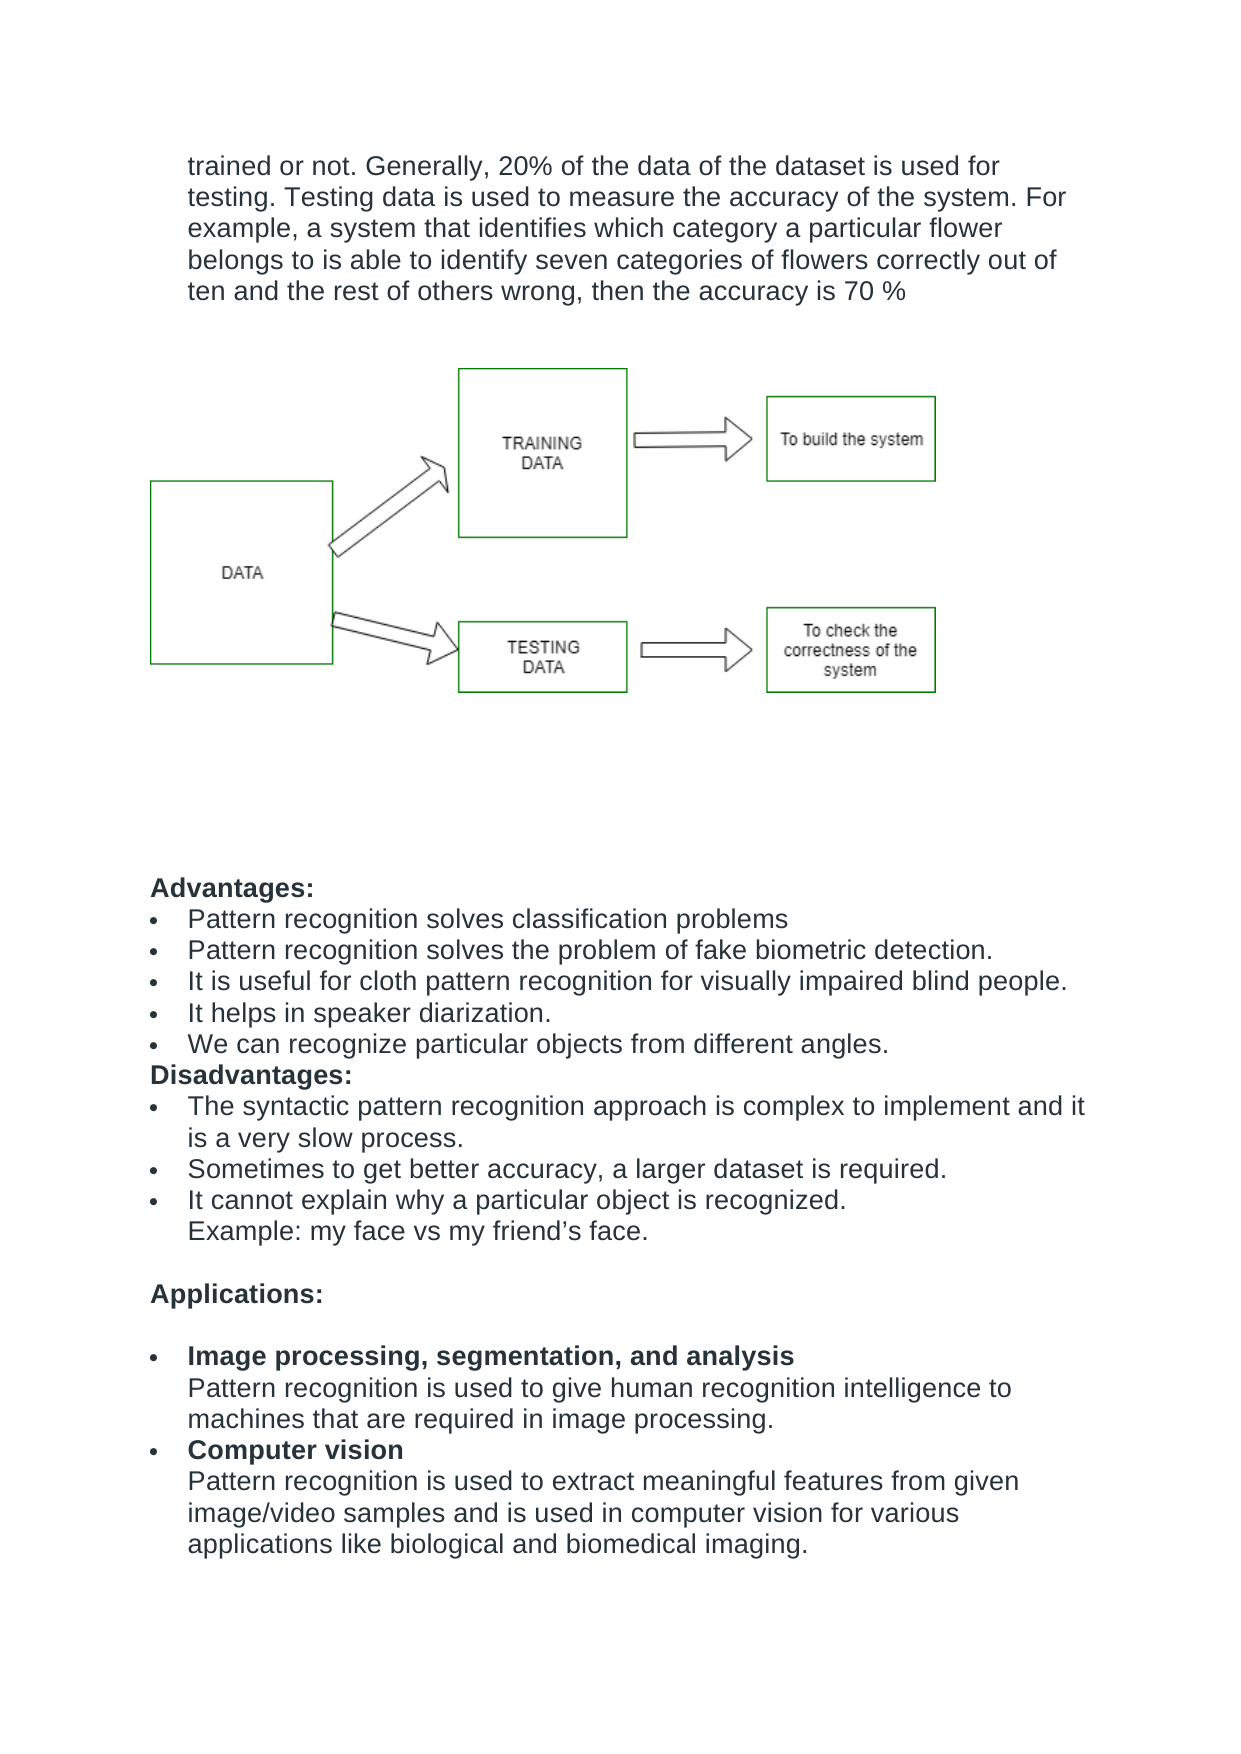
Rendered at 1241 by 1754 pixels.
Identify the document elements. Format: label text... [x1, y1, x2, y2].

list It cannot explain why a particular object is recognized. Example: my face vs my friend’s face. [150, 1184, 1090, 1247]
list Pattern recognition solves the problem of fake biometric detection. [150, 934, 1090, 965]
text Disadvantages: [150, 1059, 1090, 1090]
list It is useful for cloth pattern recognition for visually impaired blind people. [150, 965, 1090, 997]
list We can recognize particular objects from different angles. [150, 1028, 1090, 1059]
list The syntactic pattern recognition approach is complex to implement and it is a very slow process. [150, 1090, 1090, 1153]
list Image processing, segmentation, and analysis Pattern recognition is used to give human recognition intelligence to machines that are required in image processing. [150, 1340, 1090, 1434]
list Computer vision Pattern recognition is used to extract meaningful features from given image/video samples and is used in computer vision for various applications like biological and biomedical imaging. [150, 1434, 1090, 1559]
list It helps in speaker diarization. [150, 997, 1090, 1028]
list Sometimes to get better accuracy, a larger dataset is required. [150, 1153, 1090, 1184]
list Pattern recognition solves classification problems [150, 903, 1090, 934]
text Advantages: [150, 872, 1090, 903]
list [150, 150, 1090, 306]
text Applications: [150, 1278, 1090, 1309]
